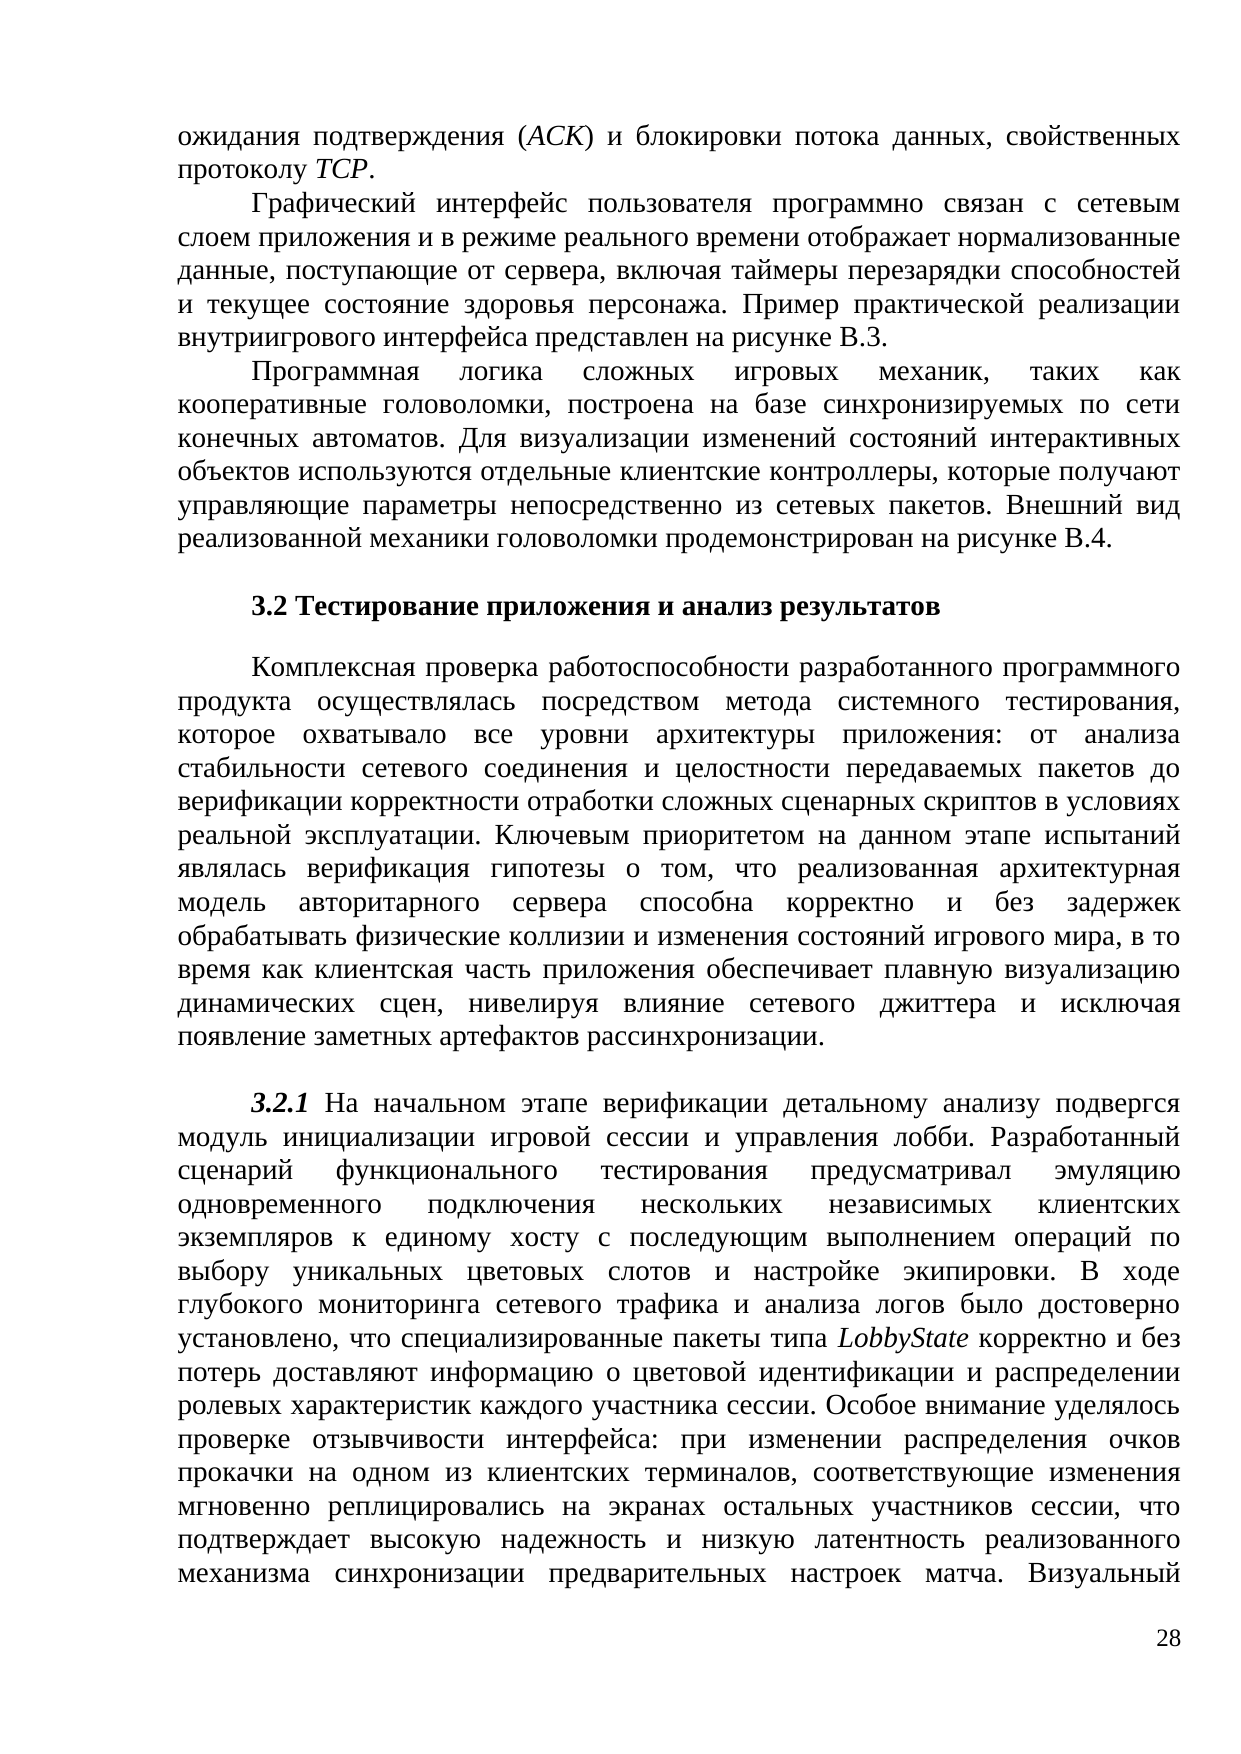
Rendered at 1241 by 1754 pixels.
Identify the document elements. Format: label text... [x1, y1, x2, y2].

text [177, 118, 1181, 185]
subtitle 3.2 Тестирование приложения и анализ результатов [251, 588, 1181, 621]
text Графический интерфейс пользователя программно связан с сетевым слоем приложения и в режиме реального времени отображает нормализованные данные, поступающие от сервера, включая таймеры перезарядки способностей и текущее состояние здоровья персонажа. Пример практической реализации внутриигрового интерфейса представлен на рисунке В.3. [177, 185, 1181, 353]
text Программная логика сложных игровых механик, таких как кооперативные головоломки, построена на базе синхронизируемых по сети конечных автоматов. Для визуализации изменений состояний интерактивных объектов используются отдельные клиентские контроллеры, которые получают управляющие параметры непосредственно из сетевых пакетов. Внешний вид реализованной механики головоломки продемонстрирован на рисунке В.4. [177, 353, 1181, 554]
text Комплексная проверка работоспособности разработанного программного продукта осуществлялась посредством метода системного тестирования, которое охватывало все уровни архитектуры приложения: от анализа стабильности сетевого соединения и целостности передаваемых пакетов до верификации корректности отработки сложных сценарных скриптов в условиях реальной эксплуатации. Ключевым приоритетом на данном этапе испытаний являлась верификация гипотезы о том, что реализованная архитектурная модель авторитарного сервера способна корректно и без задержек обрабатывать физические коллизии и изменения состояний игрового мира, в то время как клиентская часть приложения обеспечивает плавную визуализацию динамических сцен, нивелируя влияние сетевого джиттера и исключая появление заметных артефактов рассинхронизации. [177, 649, 1181, 1052]
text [177, 1085, 1181, 1588]
